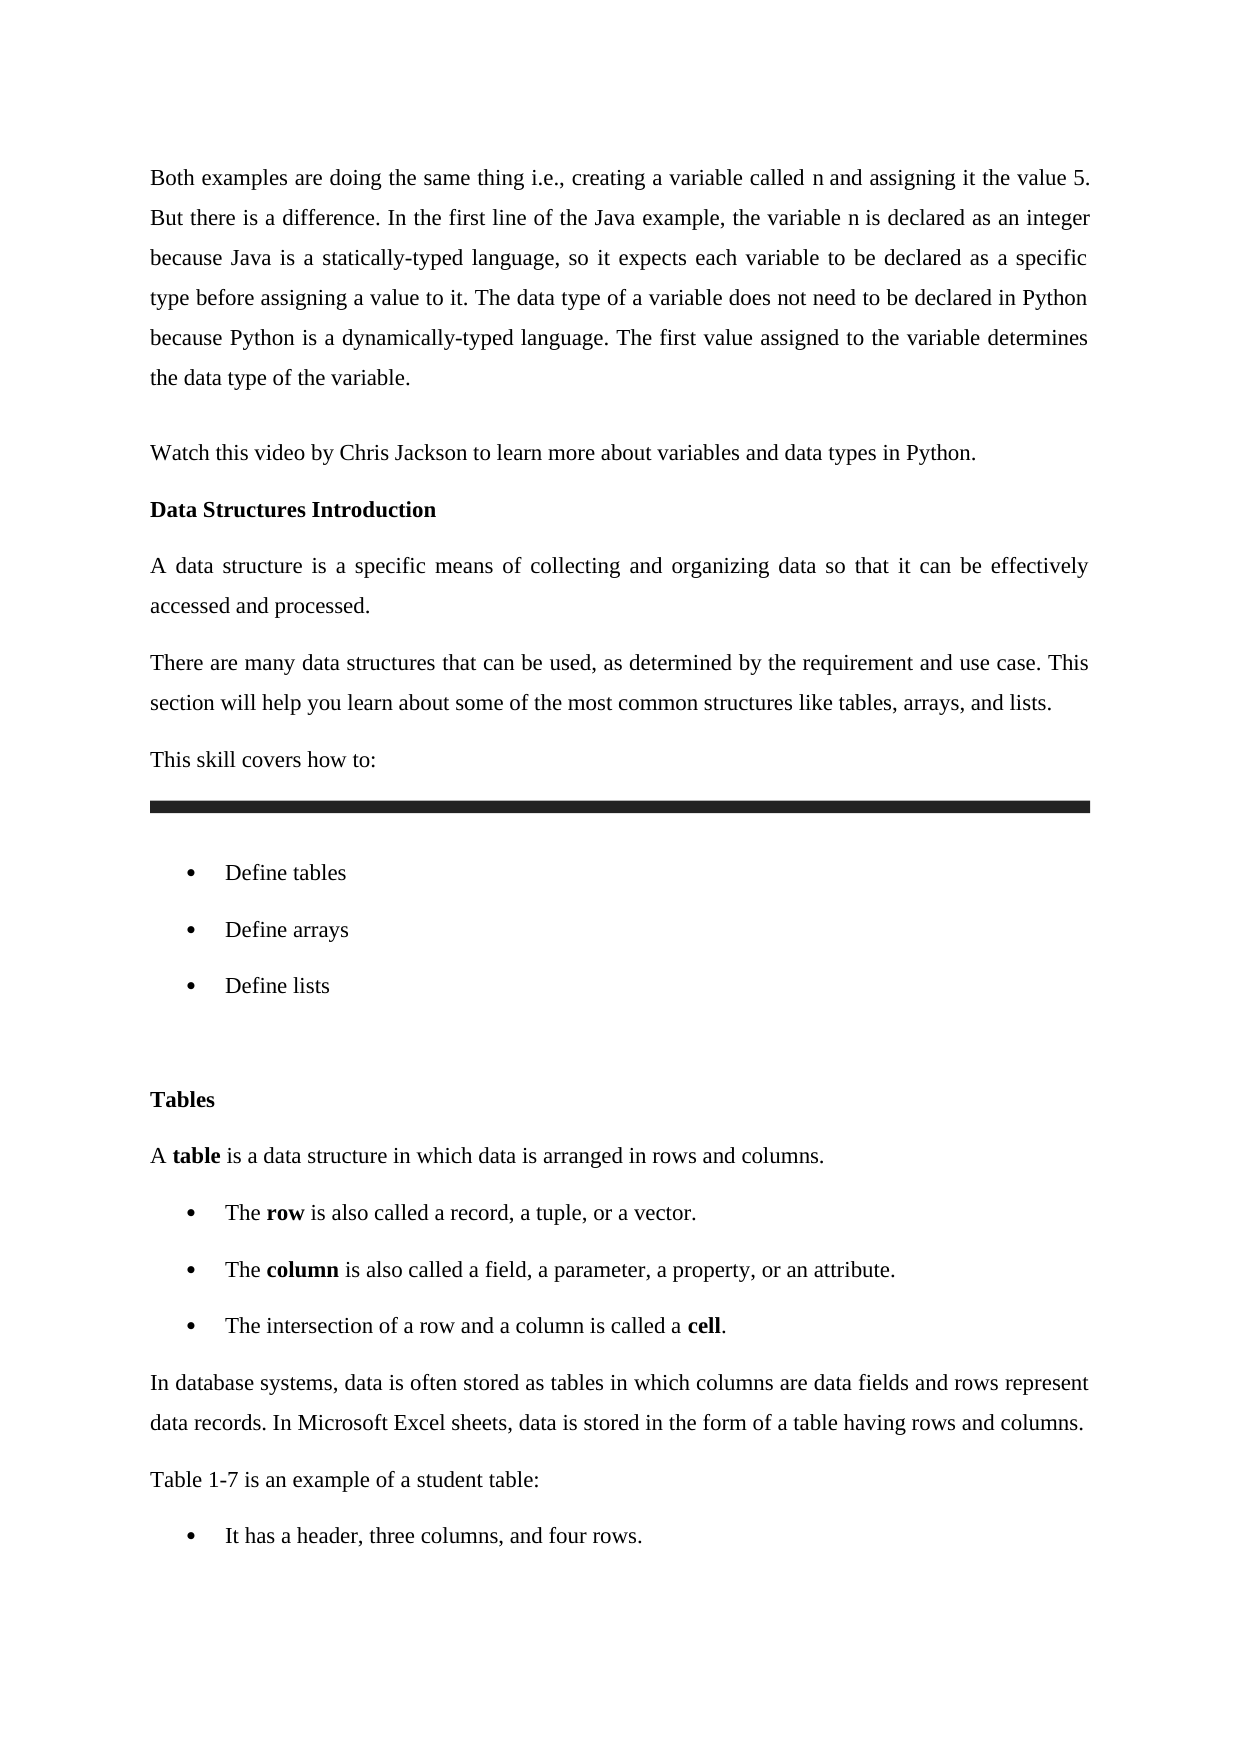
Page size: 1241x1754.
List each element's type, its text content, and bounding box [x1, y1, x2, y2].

text Watch this video by Chris Jackson to learn more about variables and data types in Python. [150, 425, 1090, 465]
text A table is a data structure in which data is arranged in rows and columns. [150, 1129, 1090, 1169]
list Define tables [187, 845, 1090, 885]
list The column is also called a field, a parameter, a property, or an attribute. [187, 1242, 1090, 1282]
text In database systems, data is often stored as tables in which columns are data fields and rows represent data records. In Microsoft Excel sheets, data is stored in the form of a table having rows and columns. [150, 1355, 1090, 1435]
text This skill covers how to: [150, 732, 1090, 772]
list It has a header, three columns, and four rows. [187, 1509, 1090, 1549]
list The intersection of a row and a column is called a cell. [187, 1299, 1090, 1339]
text Table 1-7 is an example of a student table: [150, 1452, 1090, 1492]
text Both examples are doing the same thing i.e., creating a variable called n and assigning it the value 5. But there is a difference. In the first line of the Java example, the variable n is declared as an integer because Java is a statically-typed language, so it expects each variable to be declared as a specific type before assigning a value to it. The data type of a variable does not need to be declared in Python because Python is a dynamically-typed language. The first value assigned to the variable determines the data type of the variable. [150, 150, 1090, 390]
text A data structure is a specific means of collecting and organizing data so that it can be effectively accessed and processed. [150, 539, 1090, 619]
list The row is also called a record, a tuple, or a vector. [187, 1185, 1090, 1225]
text Tables [150, 1072, 1090, 1112]
text There are many data structures that can be used, as determined by the requirement and use case. This section will help you learn about some of the most common structures like tables, arrays, and lists. [150, 635, 1090, 715]
list Define lists [187, 959, 1090, 999]
list Define arrays [187, 902, 1090, 942]
text Data Structures Introduction [150, 482, 1090, 522]
